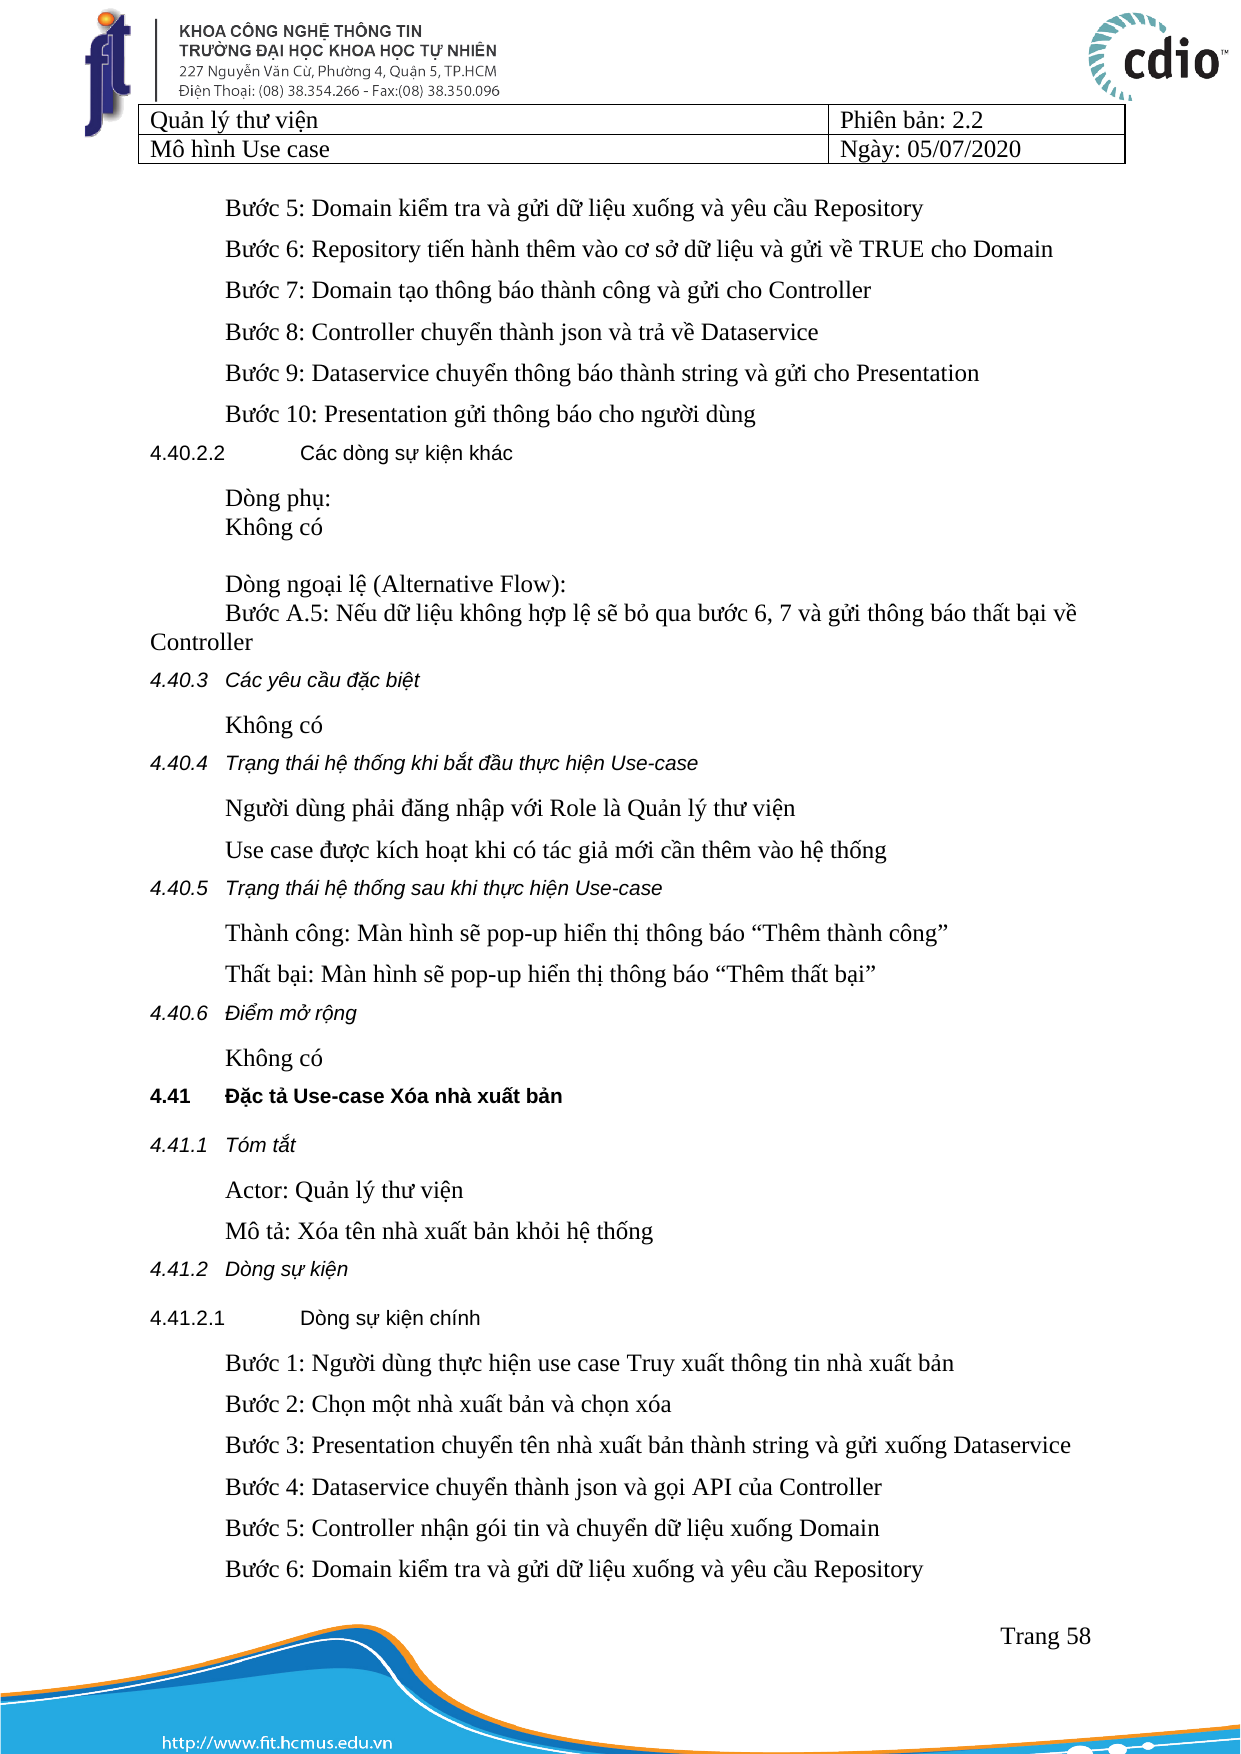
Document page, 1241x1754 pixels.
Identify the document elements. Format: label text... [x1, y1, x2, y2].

picture [0, 1621, 1241, 1754]
subtitle Dòng sự kiện [150, 1257, 1090, 1281]
text Bước 6: Repository tiến hành thêm vào cơ sở dữ liệu và gửi về TRUE cho Domain [225, 234, 1090, 263]
text Bước 3: Presentation chuyển tên nhà xuất bản thành string và gửi xuống Dataservice [225, 1430, 1090, 1459]
text Không có [225, 710, 1090, 739]
text Dòng ngoại lệ (Alternative Flow): [150, 569, 1090, 598]
subtitle Trạng thái hệ thống sau khi thực hiện Use-case [150, 876, 1090, 900]
subtitle Tóm tắt [150, 1132, 1090, 1156]
text Bước 10: Presentation gửi thông báo cho người dùng [225, 399, 1090, 428]
text Bước A.5: Nếu dữ liệu không hợp lệ sẽ bỏ qua bước 6, 7 và gửi thông báo thất bại về Controller [150, 598, 1090, 655]
subtitle Trạng thái hệ thống khi bắt đầu thực hiện Use-case [150, 751, 1090, 775]
subtitle Điểm mở rộng [150, 1001, 1090, 1024]
text Người dùng phải đăng nhập với Role là Quản lý thư viện [225, 793, 1090, 822]
text Use case được kích hoạt khi có tác giả mới cần thêm vào hệ thống [225, 835, 1090, 863]
picture [829, 135, 1124, 161]
text Mô tả: Xóa tên nhà xuất bản khỏi hệ thống [225, 1216, 1090, 1245]
text Không có [150, 512, 1090, 540]
text Thành công: Màn hình sẽ pop-up hiển thị thông báo “Thêm thành công” [225, 918, 1090, 947]
picture [139, 135, 828, 161]
text Không có [225, 1043, 1090, 1072]
subtitle Đặc tả Use-case Xóa nhà xuất bản [150, 1084, 1090, 1108]
text Bước 5: Domain kiểm tra và gửi dữ liệu xuống và yêu cầu Repository [225, 193, 1090, 222]
text Bước 2: Chọn một nhà xuất bản và chọn xóa [225, 1389, 1090, 1418]
subtitle Dòng sự kiện chính [150, 1306, 1090, 1329]
text Dòng phụ: [150, 483, 1090, 512]
text Bước 8: Controller chuyển thành json và trả về Dataservice [225, 317, 1090, 346]
text Bước 7: Domain tạo thông báo thành công và gửi cho Controller [225, 276, 1090, 304]
text Bước 1: Người dùng thực hiện use case Truy xuất thông tin nhà xuất bản [225, 1348, 1090, 1377]
text Bước 9: Dataservice chuyển thông báo thành string và gửi cho Presentation [225, 358, 1090, 387]
text Actor: Quản lý thư viện [225, 1175, 1090, 1203]
text Bước 6: Domain kiểm tra và gửi dữ liệu xuống và yêu cầu Repository [225, 1554, 1090, 1583]
picture [139, 105, 828, 134]
text Thất bại: Màn hình sẽ pop-up hiển thị thông báo “Thêm thất bại” [225, 959, 1090, 988]
text Bước 5: Controller nhận gói tin và chuyển dữ liệu xuống Domain [225, 1513, 1090, 1542]
picture [61, 1, 1241, 161]
text Bước 4: Dataservice chuyển thành json và gọi API của Controller [225, 1472, 1090, 1500]
subtitle Các yêu cầu đặc biệt [150, 668, 1090, 692]
picture [829, 105, 1124, 134]
subtitle Các dòng sự kiện khác [150, 441, 1090, 464]
